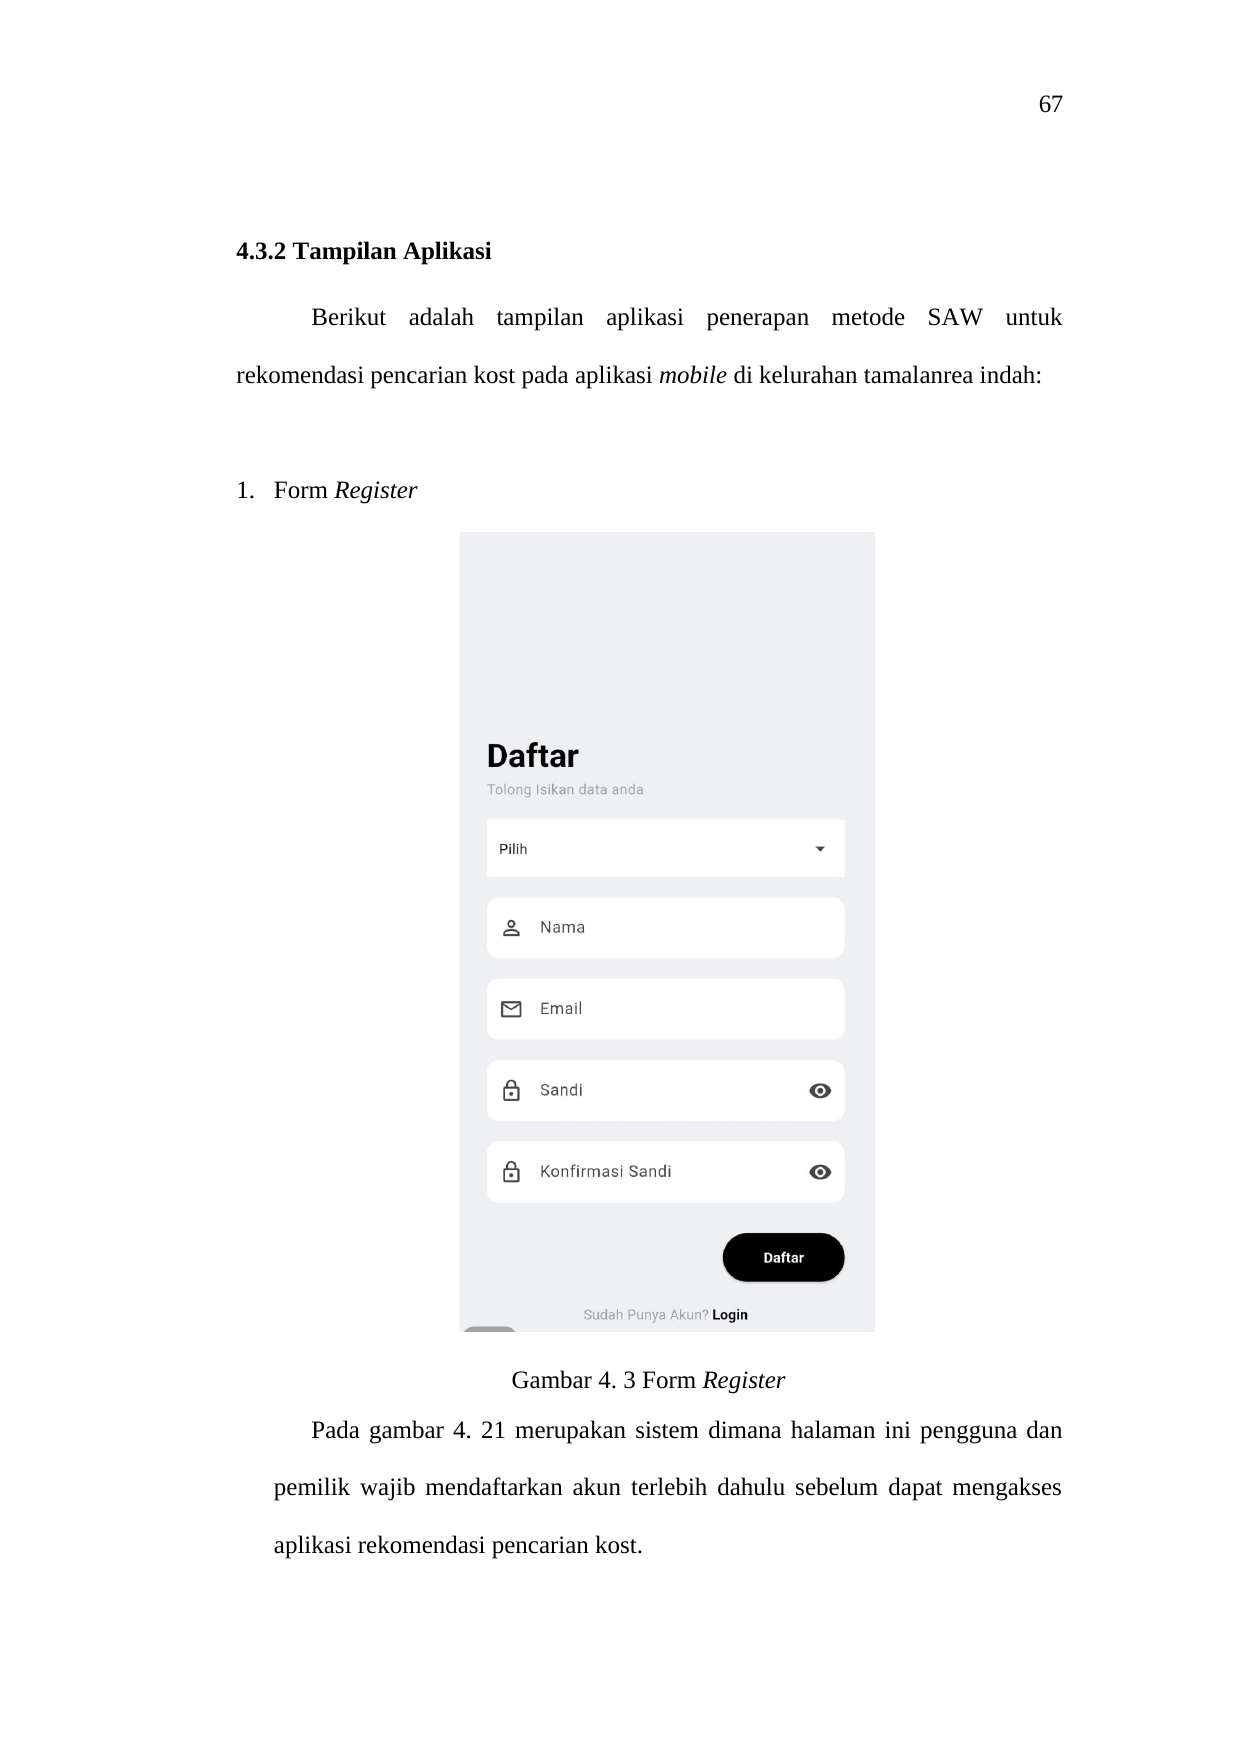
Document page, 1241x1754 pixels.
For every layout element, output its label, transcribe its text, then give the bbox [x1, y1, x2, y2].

text Gambar 4. 3 Form Register [236, 1365, 1063, 1394]
list Form Register [236, 475, 1063, 504]
text Berikut adalah tampilan aplikasi penerapan metode SAW untuk rekomendasi pencarian kost pada aplikasi mobile di kelurahan tamalanrea indah: [236, 302, 1063, 389]
subtitle 4.3.2 Tampilan Aplikasi [236, 236, 1063, 265]
list Pada gambar 4. 21 merupakan sistem dimana halaman ini pengguna dan pemilik wajib mendaftarkan akun terlebih dahulu sebelum dapat mengakses aplikasi rekomendasi pencarian kost. [274, 1415, 1063, 1558]
picture [459, 532, 875, 1332]
